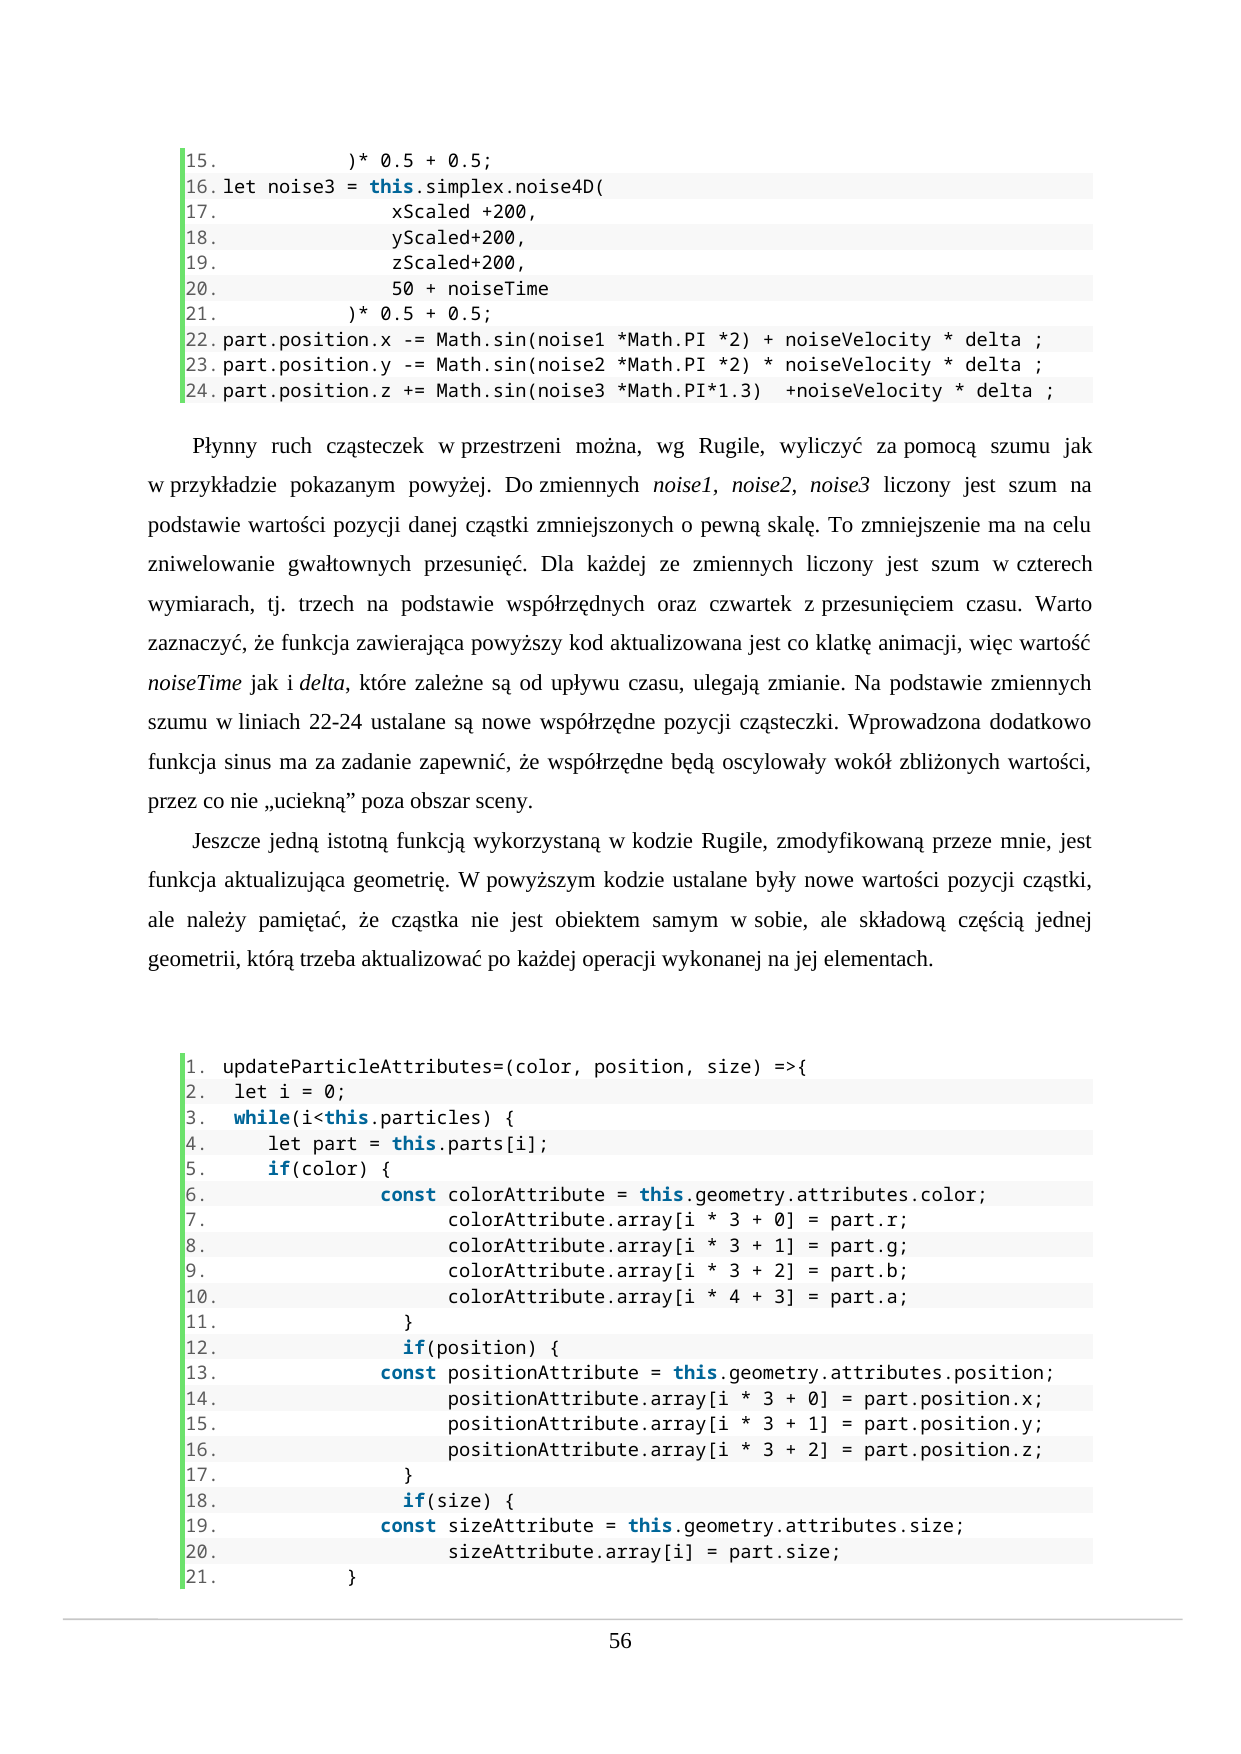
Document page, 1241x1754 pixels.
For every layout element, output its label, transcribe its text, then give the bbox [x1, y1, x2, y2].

list part.position.x -= Math.sin(noise1 *Math.PI *2) + noiseVelocity * delta ; [185, 326, 1093, 352]
list yScaled+200, [185, 224, 1093, 250]
list let i = 0; [185, 1079, 1093, 1104]
list let noise3 = this.simplex.noise4D( [185, 173, 1093, 199]
list } [185, 1564, 1093, 1589]
list const positionAttribute = this.geometry.attributes.position; [185, 1359, 1093, 1385]
list let part = this.parts[i]; [185, 1130, 1093, 1155]
text Płynny ruch cząsteczek w przestrzeni można, wg Rugile, wyliczyć za pomocą szumu jak w przykładzie pokazanym powyżej. Do zmiennych noise1, noise2, noise3 liczony jest szum na podstawie wartości pozycji danej cząstki zmniejszonych o pewną skalę. To zmniejszenie ma na celu zniwelowanie gwałtownych przesunięć. Dla każdej ze zmiennych liczony jest szum w czterech wymiarach, tj. trzech na podstawie współrzędnych oraz czwartek z przesunięciem czasu. Warto zaznaczyć, że funkcja zawierająca powyższy kod aktualizowana jest co klatkę animacji, więc wartość noiseTime jak i delta, które zależne są od upływu czasu, ulegają zmianie. Na podstawie zmiennych szumu w liniach 22-24 ustalane są nowe współrzędne pozycji cząsteczki. Wprowadzona dodatkowo funkcja sinus ma za zadanie zapewnić, że współrzędne będą oscylowały wokół zbliżonych wartości, przez co nie „uciekną” poza obszar sceny. [148, 432, 1093, 814]
list positionAttribute.array[i * 3 + 1] = part.position.y; [185, 1411, 1093, 1436]
list const sizeAttribute = this.geometry.attributes.size; [185, 1513, 1093, 1538]
list } [185, 1462, 1093, 1487]
text Jeszcze jedną istotną funkcją wykorzystaną w kodzie Rugile, zmodyfikowaną przeze mnie, jest funkcja aktualizująca geometrię. W powyższym kodzie ustalane były nowe wartości pozycji cząstki, ale należy pamiętać, że cząstka nie jest obiektem samym w sobie, ale składową częścią jednej geometrii, którą trzeba aktualizować po każdej operacji wykonanej na jej elementach. [148, 827, 1093, 972]
list if(color) { [185, 1155, 1093, 1181]
list positionAttribute.array[i * 3 + 2] = part.position.z; [185, 1436, 1093, 1462]
list 50 + noiseTime [185, 275, 1093, 301]
list xScaled +200, [185, 199, 1093, 224]
list )* 0.5 + 0.5; [185, 148, 1093, 173]
list colorAttribute.array[i * 3 + 2] = part.b; [185, 1257, 1093, 1283]
list colorAttribute.array[i * 3 + 0] = part.r; [185, 1206, 1093, 1232]
list positionAttribute.array[i * 3 + 0] = part.position.x; [185, 1385, 1093, 1411]
list part.position.z += Math.sin(noise3 *Math.PI*1.3) +noiseVelocity * delta ; [185, 377, 1093, 403]
list )* 0.5 + 0.5; [185, 301, 1093, 326]
list colorAttribute.array[i * 3 + 1] = part.g; [185, 1232, 1093, 1257]
list if(position) { [185, 1334, 1093, 1359]
list part.position.y -= Math.sin(noise2 *Math.PI *2) * noiseVelocity * delta ; [185, 352, 1093, 377]
list colorAttribute.array[i * 4 + 3] = part.a; [185, 1283, 1093, 1308]
list zScaled+200, [185, 250, 1093, 275]
list if(size) { [185, 1487, 1093, 1513]
list updateParticleAttributes=(color, position, size) =>{ [185, 1053, 1093, 1079]
list sizeAttribute.array[i] = part.size; [185, 1538, 1093, 1564]
list const colorAttribute = this.geometry.attributes.color; [185, 1181, 1093, 1206]
list } [185, 1308, 1093, 1334]
list while(i<this.particles) { [185, 1104, 1093, 1130]
